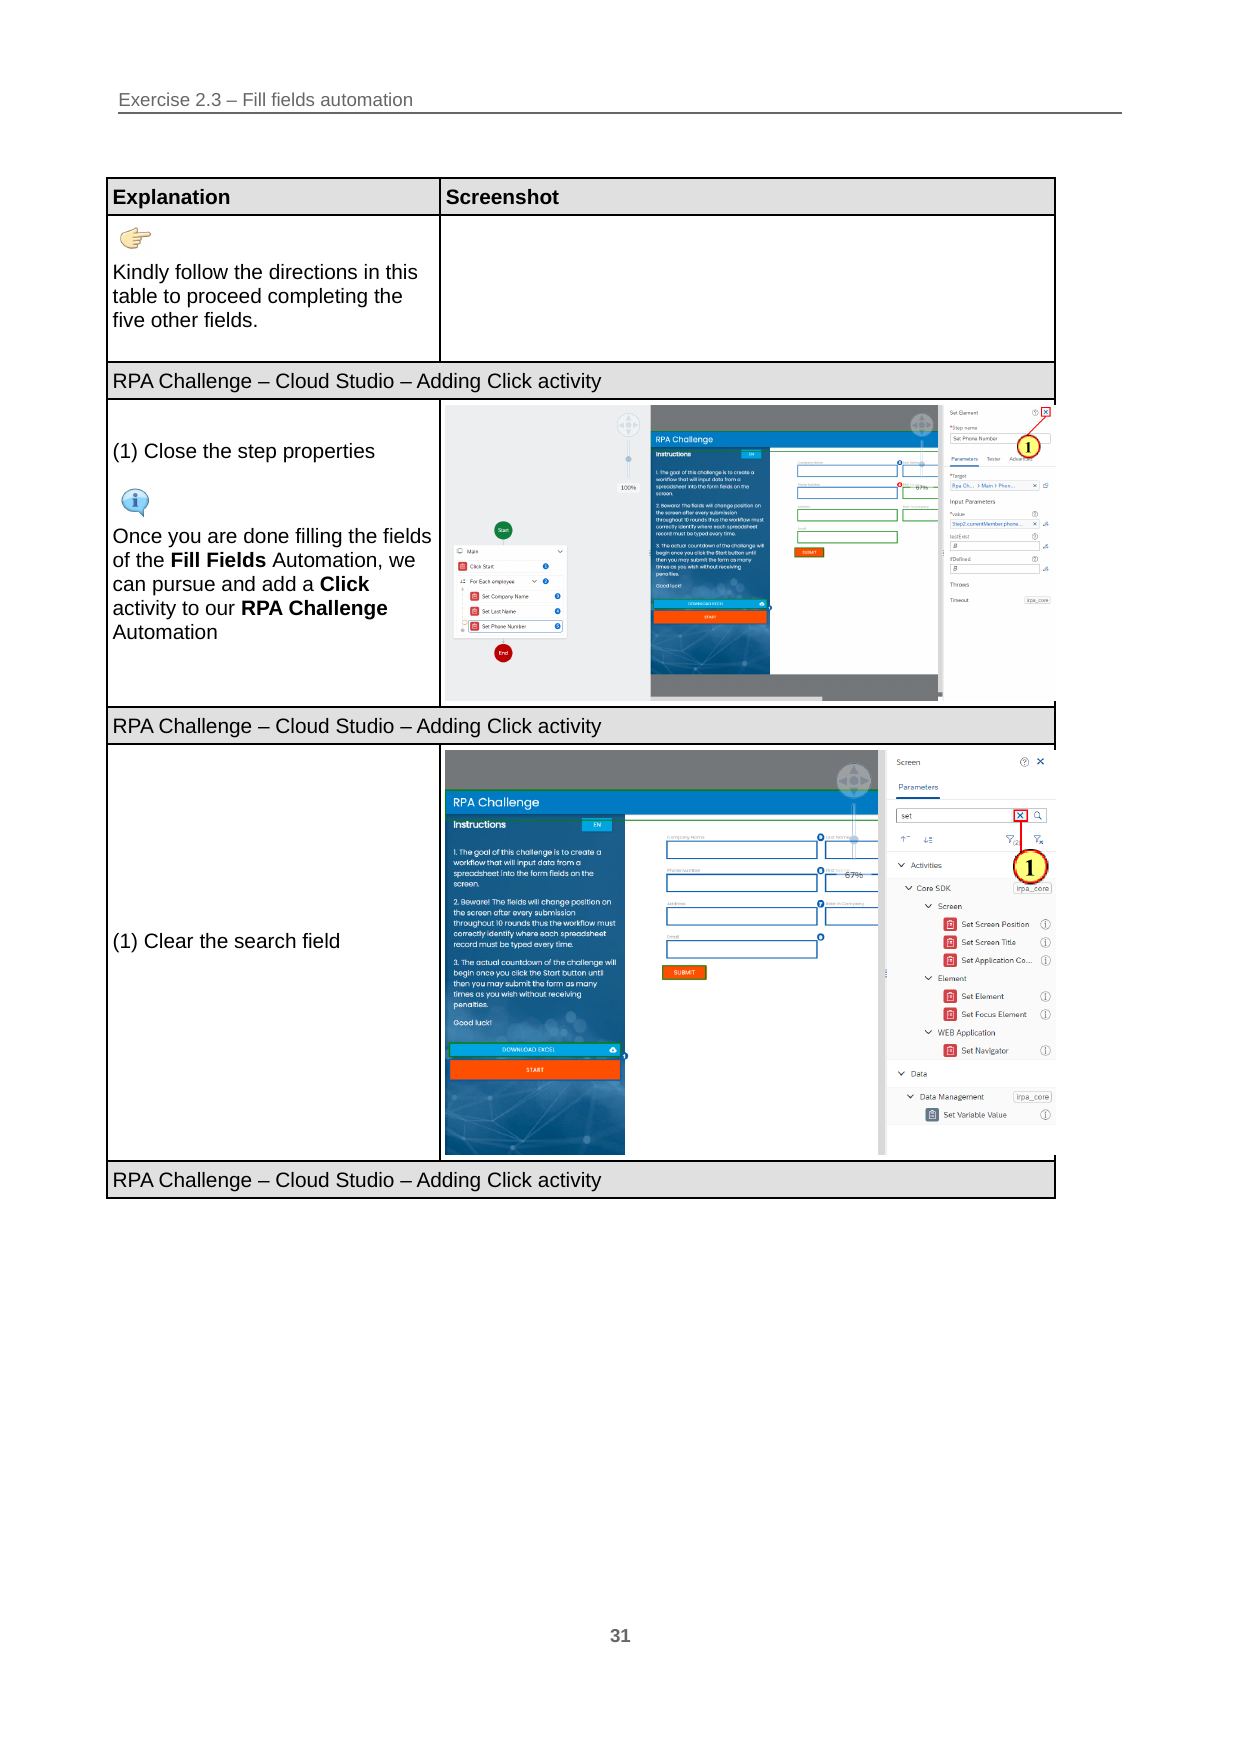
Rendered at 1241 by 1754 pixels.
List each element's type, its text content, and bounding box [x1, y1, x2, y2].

table_cell RPA Challenge – Cloud Studio – Adding Click activity [108, 1162, 1054, 1197]
table_header Screenshot [441, 179, 1054, 214]
table_header Explanation [108, 179, 439, 214]
picture [118, 486, 152, 520]
table_cell [441, 745, 1054, 1160]
picture [445, 750, 1056, 1155]
table_cell (1) Clear the search field [108, 745, 439, 1160]
table_cell [441, 216, 1054, 361]
table_cell RPA Challenge – Cloud Studio – Adding Click activity [108, 708, 1054, 743]
picture [118, 221, 152, 255]
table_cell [108, 216, 439, 361]
table_cell [441, 400, 1054, 706]
table_cell (1) Close the step properties Once you are done filling the fields of the Fill Fields Automation, we can pursue and add a Click activity to our RPA Challenge Automation [108, 400, 439, 706]
table_cell RPA Challenge – Cloud Studio – Adding Click activity [108, 363, 1054, 398]
picture [445, 405, 1056, 701]
